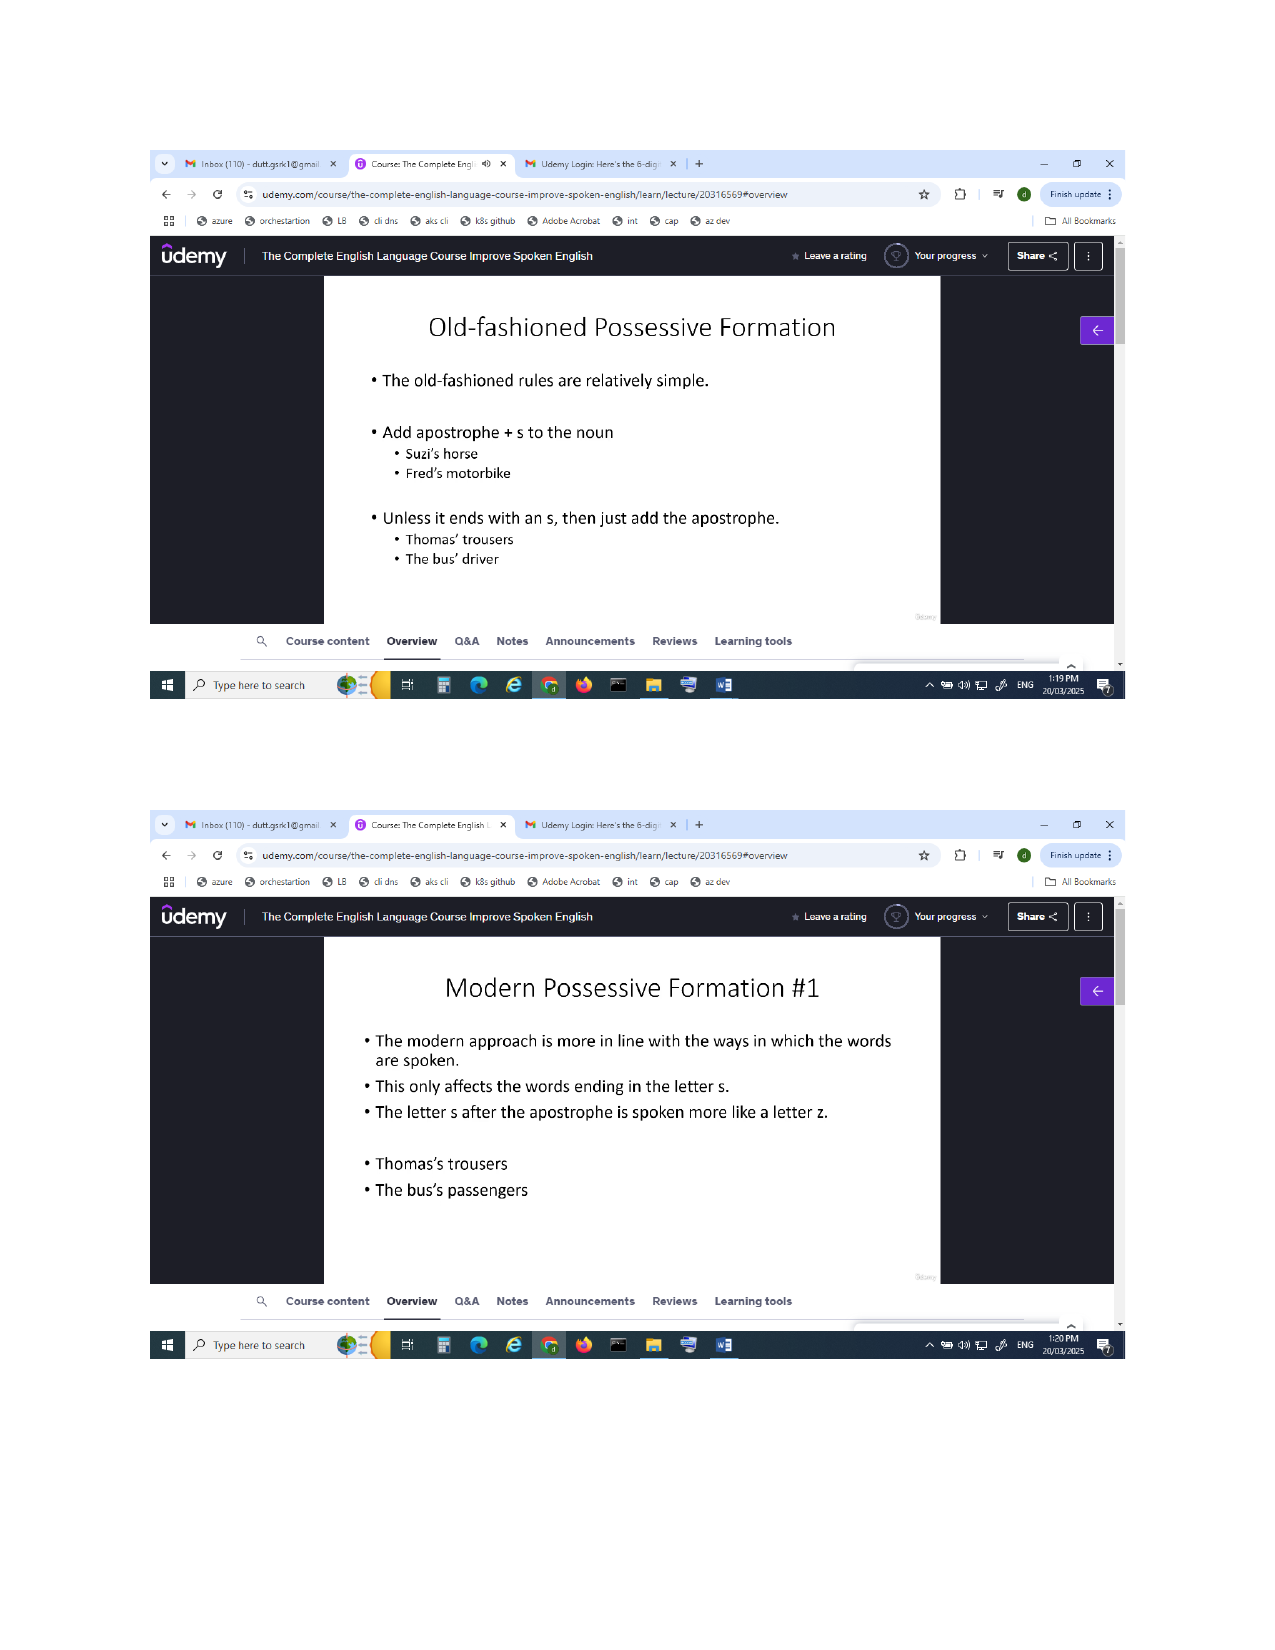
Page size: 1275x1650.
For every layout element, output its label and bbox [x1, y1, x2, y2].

picture [150, 150, 1125, 699]
picture [150, 810, 1125, 1359]
